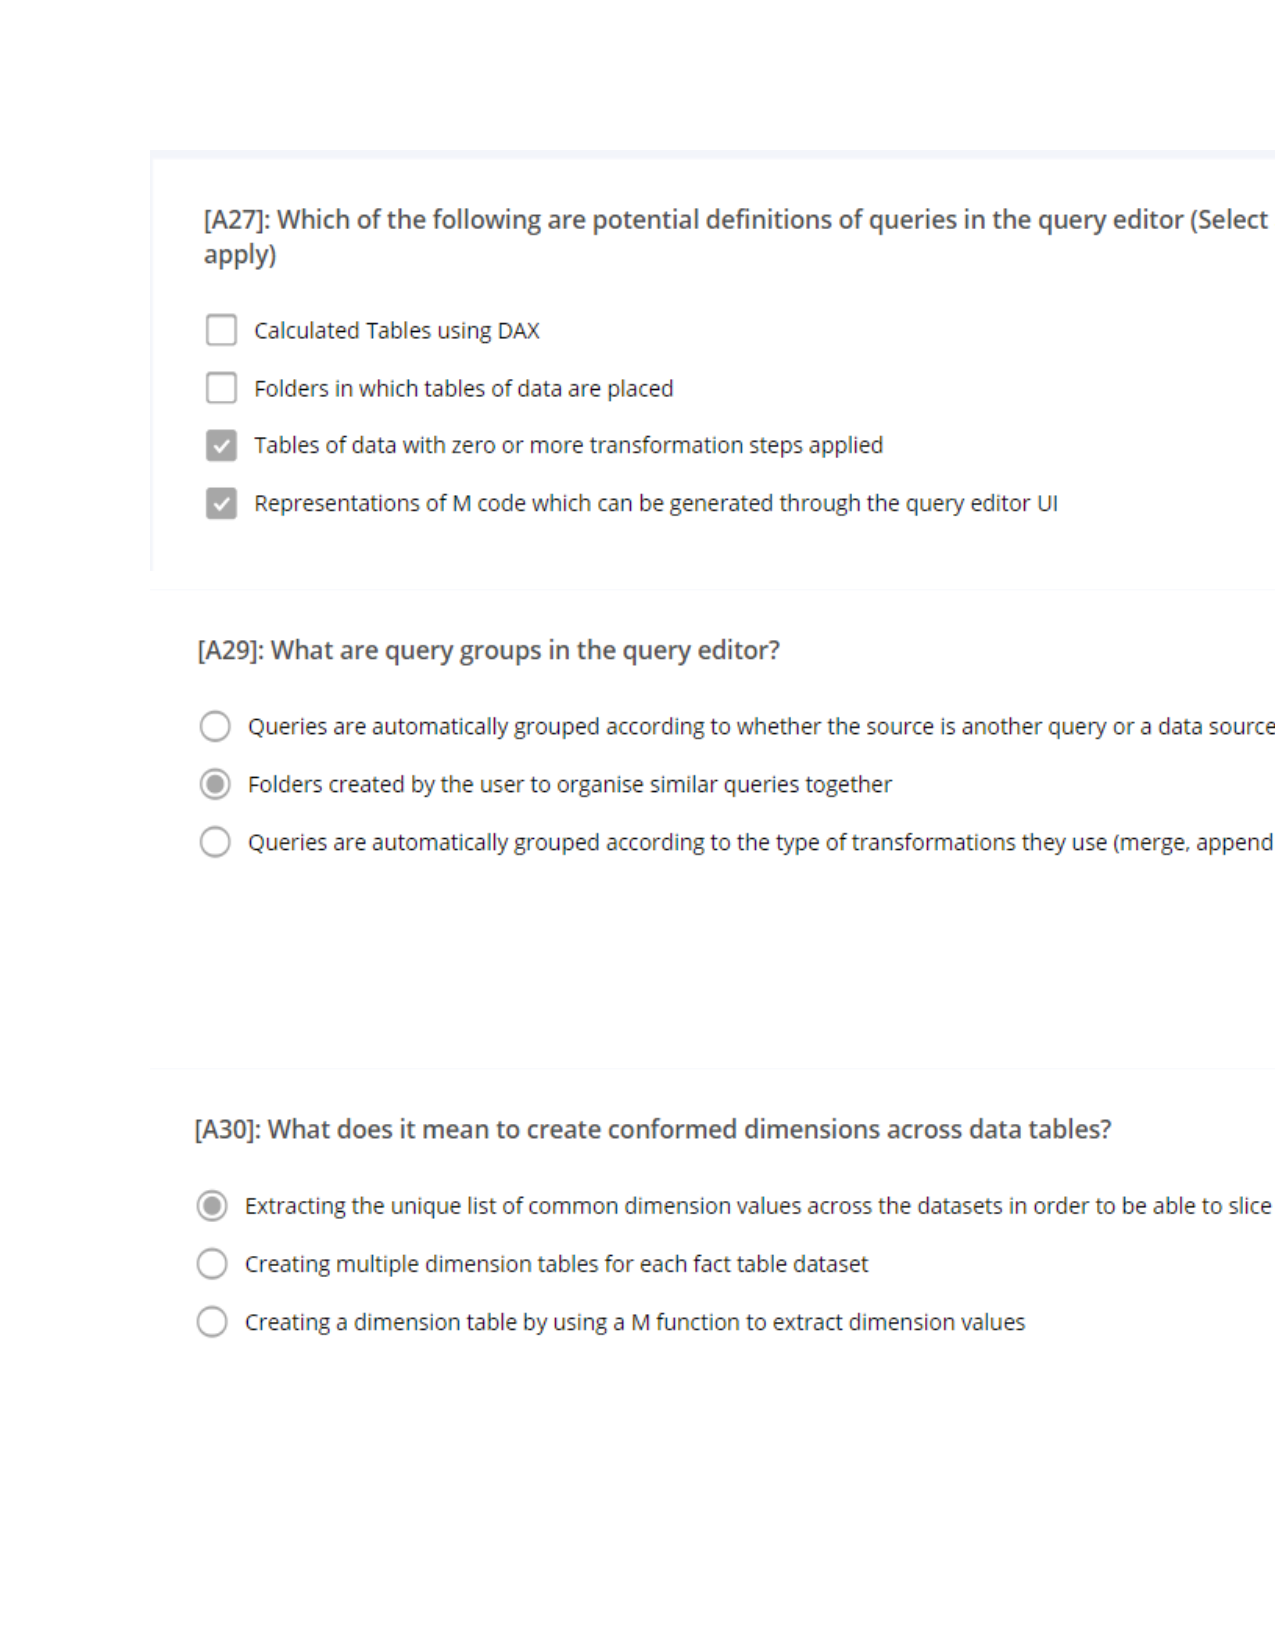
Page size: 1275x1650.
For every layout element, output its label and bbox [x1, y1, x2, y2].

picture [150, 589, 1275, 1051]
picture [150, 1068, 1275, 1376]
picture [150, 150, 1275, 571]
